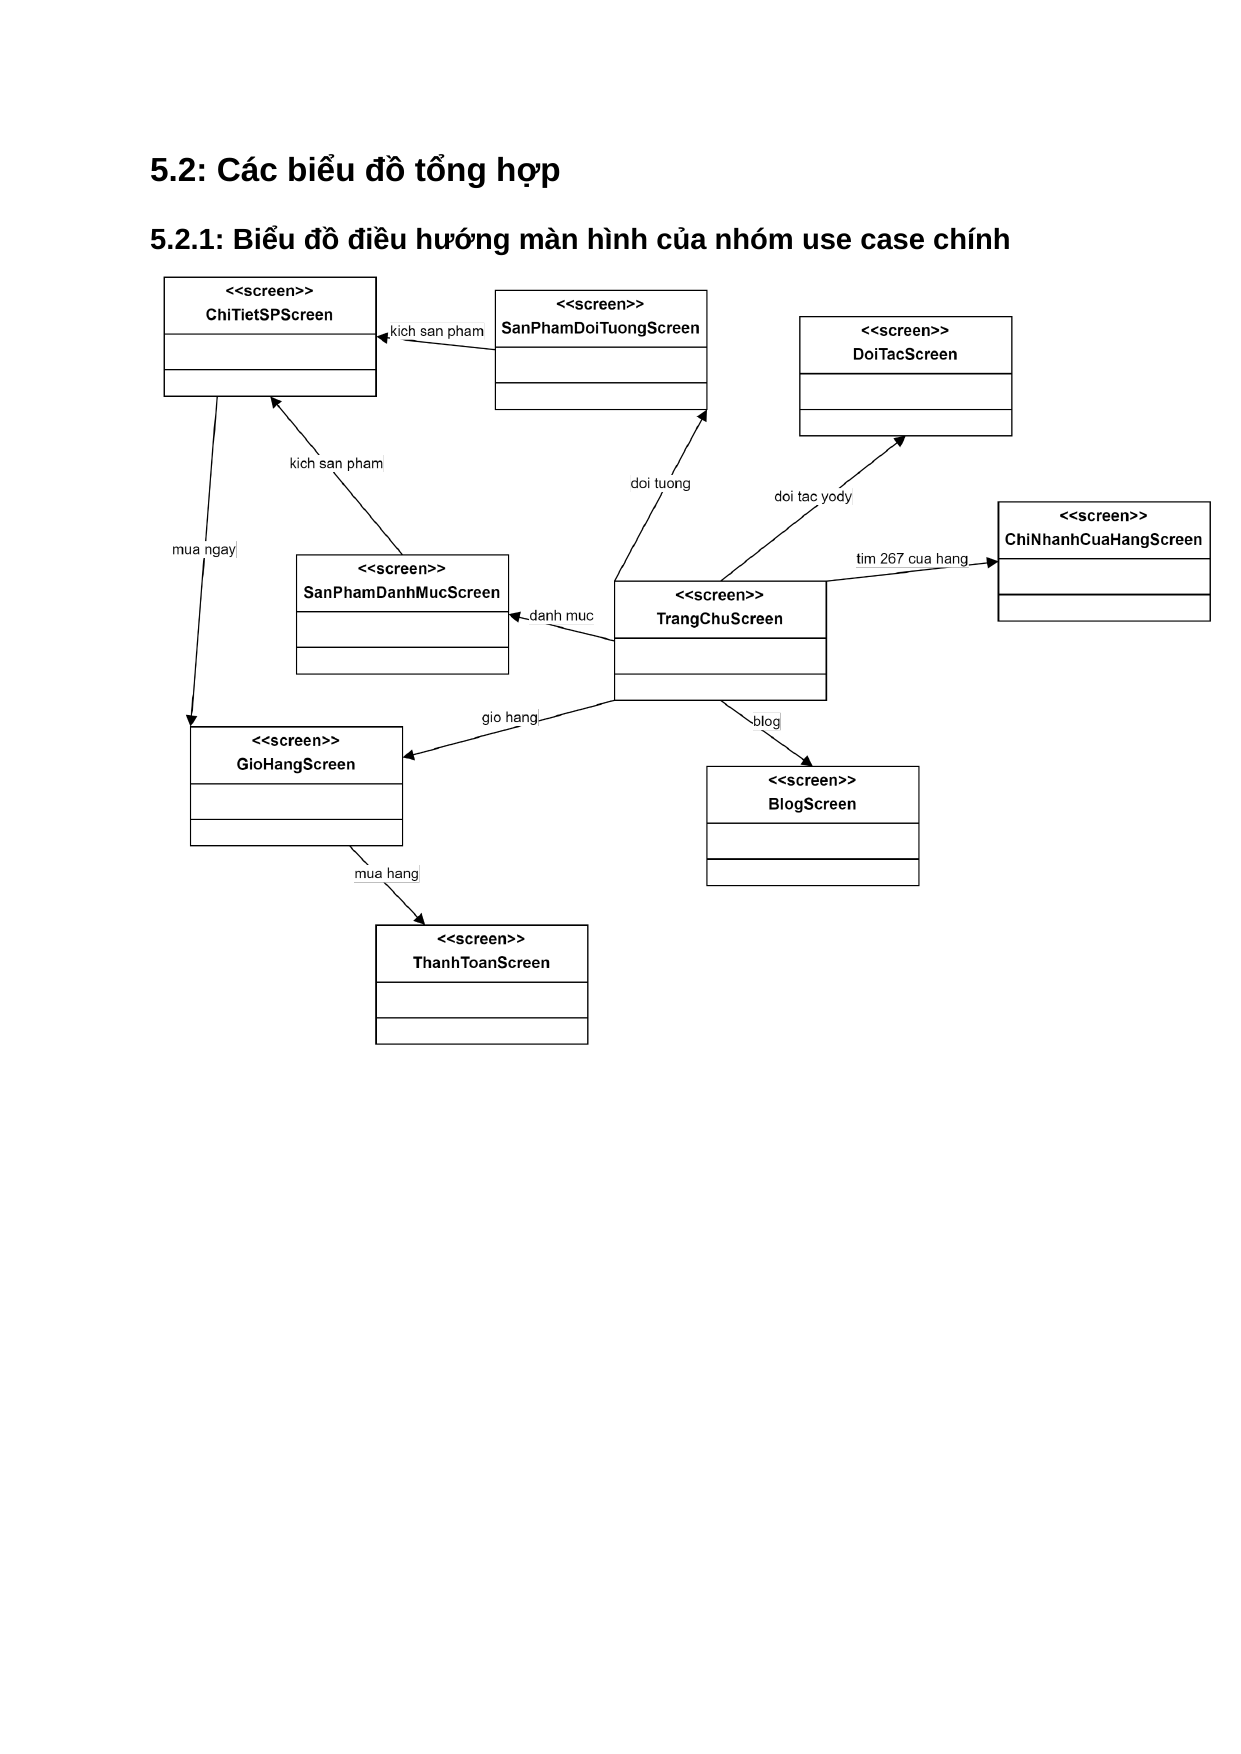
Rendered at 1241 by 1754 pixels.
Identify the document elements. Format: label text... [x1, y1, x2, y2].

subtitle 5.2.1: Biểu đồ điều hướng màn hình của nhóm use case chính [150, 222, 1090, 255]
subtitle 5.2: Các biểu đồ tổng hợp [150, 150, 1090, 188]
picture [150, 263, 1224, 1058]
